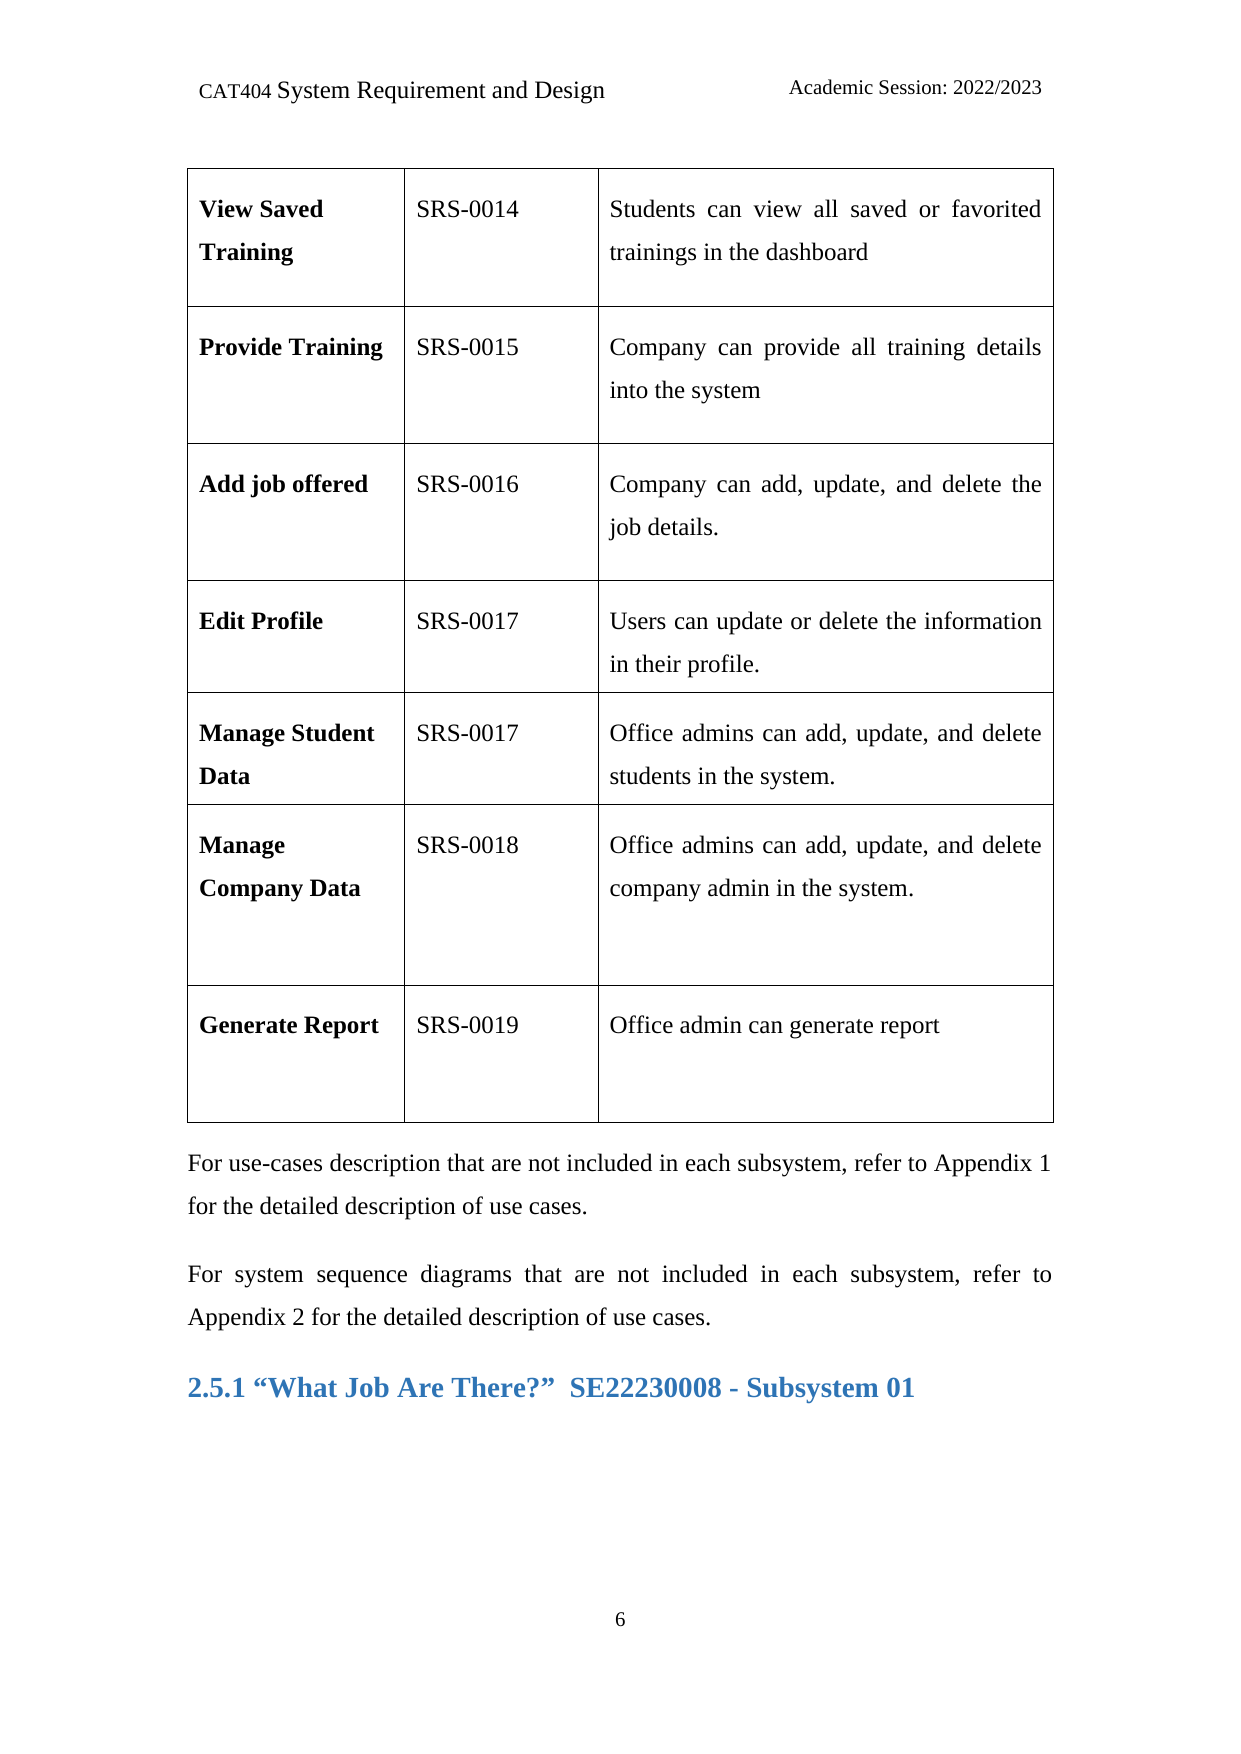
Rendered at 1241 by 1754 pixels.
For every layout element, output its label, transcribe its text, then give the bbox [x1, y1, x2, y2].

table_cell View Saved Training [188, 169, 404, 306]
table_cell Users can update or delete the information in their profile. [599, 581, 1053, 692]
table_cell Students can view all saved or favorited trainings in the dashboard [599, 169, 1053, 306]
table_cell SRS-0014 [405, 169, 598, 306]
table_cell Manage Company Data [188, 805, 404, 984]
table_cell Generate Report [188, 986, 404, 1122]
table_cell Provide Training [188, 307, 404, 443]
table_cell SRS-0017 [405, 693, 598, 804]
table_cell Company can add, update, and delete the job details. [599, 444, 1053, 580]
table_cell Manage Student Data [188, 693, 404, 804]
table_cell Add job offered [188, 444, 404, 580]
table_cell SRS-0018 [405, 805, 598, 984]
table_cell Company can provide all training details into the system [599, 307, 1053, 443]
table_cell SRS-0016 [405, 444, 598, 580]
text For system sequence diagrams that are not included in each subsystem, refer to Appendix 2 for the detailed description of use cases. [187, 1259, 1053, 1331]
table_cell Edit Profile [188, 581, 404, 692]
table_cell Office admins can add, update, and delete students in the system. [599, 693, 1053, 804]
subtitle 2.5.1 “What Job Are There?” SE22230008 - Subsystem 01 [187, 1370, 1053, 1404]
table_cell SRS-0015 [405, 307, 598, 443]
table_cell SRS-0019 [405, 986, 598, 1122]
text For use-cases description that are not included in each subsystem, refer to Appendix 1 for the detailed description of use cases. [187, 1148, 1053, 1220]
table_cell Office admins can add, update, and delete company admin in the system. [599, 805, 1053, 984]
table_cell Office admin can generate report [599, 986, 1053, 1122]
table_cell SRS-0017 [405, 581, 598, 692]
